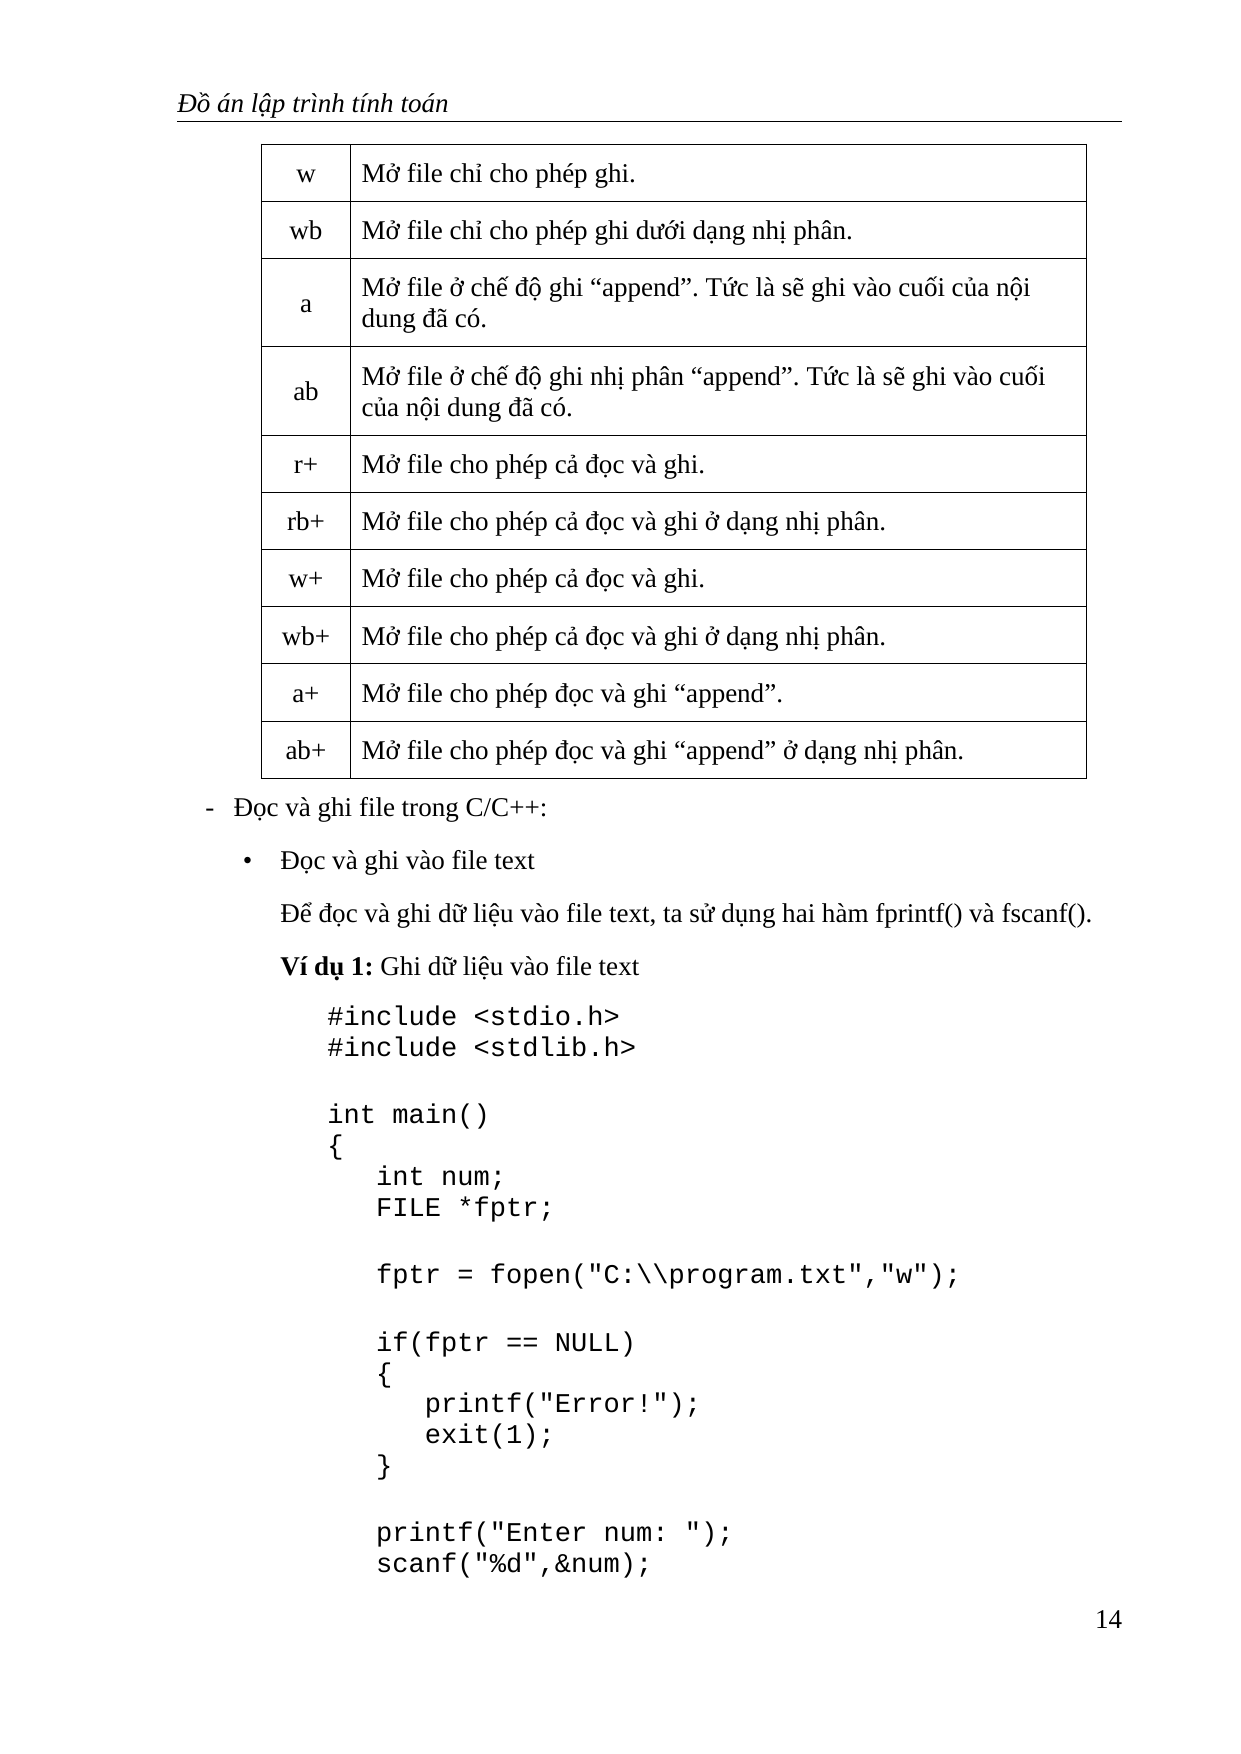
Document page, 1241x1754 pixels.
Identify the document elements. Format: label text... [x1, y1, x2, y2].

text FILE *fptr; [327, 1193, 1122, 1224]
text #include <stdlib.h> [327, 1034, 1122, 1064]
table_cell Mở file chỉ cho phép ghi dưới dạng nhị phân. [351, 202, 1086, 258]
table_cell r+ [262, 436, 350, 492]
table_cell ab+ [262, 722, 350, 778]
table_cell a+ [262, 664, 350, 721]
text Ví dụ 1: Ghi dữ liệu vào file text [280, 950, 1122, 981]
text { [327, 1132, 1122, 1163]
table_cell Mở file cho phép cả đọc và ghi ở dạng nhị phân. [351, 607, 1086, 663]
text } [327, 1452, 1122, 1482]
text scanf("%d",&num); [327, 1550, 1122, 1581]
table_cell Mở file cho phép cả đọc và ghi. [351, 550, 1086, 606]
table_cell wb [262, 202, 350, 258]
text { [327, 1359, 1122, 1390]
text if(fptr == NULL) [327, 1329, 1122, 1359]
table_cell ab [262, 347, 350, 434]
table_cell w [262, 145, 350, 201]
table_cell Mở file cho phép đọc và ghi “append”. [351, 664, 1086, 721]
text printf("Error!"); [327, 1390, 1122, 1421]
table_cell rb+ [262, 493, 350, 549]
list Đọc và ghi file trong C/C++: [205, 791, 1122, 822]
table_cell Mở file cho phép cả đọc và ghi. [351, 436, 1086, 492]
table_cell Mở file ở chế độ ghi “append”. Tức là sẽ ghi vào cuối của nội dung đã có. [351, 259, 1086, 346]
table_cell wb+ [262, 607, 350, 663]
table_cell a [262, 259, 350, 346]
table_cell Mở file cho phép cả đọc và ghi ở dạng nhị phân. [351, 493, 1086, 549]
text fptr = fopen("C:\\program.txt","w"); [327, 1261, 1122, 1292]
text exit(1); [327, 1421, 1122, 1452]
table_cell Mở file chỉ cho phép ghi. [351, 145, 1086, 201]
text printf("Enter num: "); [327, 1519, 1122, 1550]
text int num; [327, 1163, 1122, 1193]
text Để đọc và ghi dữ liệu vào file text, ta sử dụng hai hàm fprintf() và fscanf(). [280, 897, 1122, 928]
table_cell Mở file cho phép đọc và ghi “append” ở dạng nhị phân. [351, 722, 1086, 778]
list Đọc và ghi vào file text [243, 844, 1122, 875]
table_cell w+ [262, 550, 350, 606]
table_cell Mở file ở chế độ ghi nhị phân “append”. Tức là sẽ ghi vào cuối của nội dung đã có. [351, 347, 1086, 434]
text #include <stdio.h> [327, 1003, 1122, 1034]
text int main() [327, 1101, 1122, 1132]
